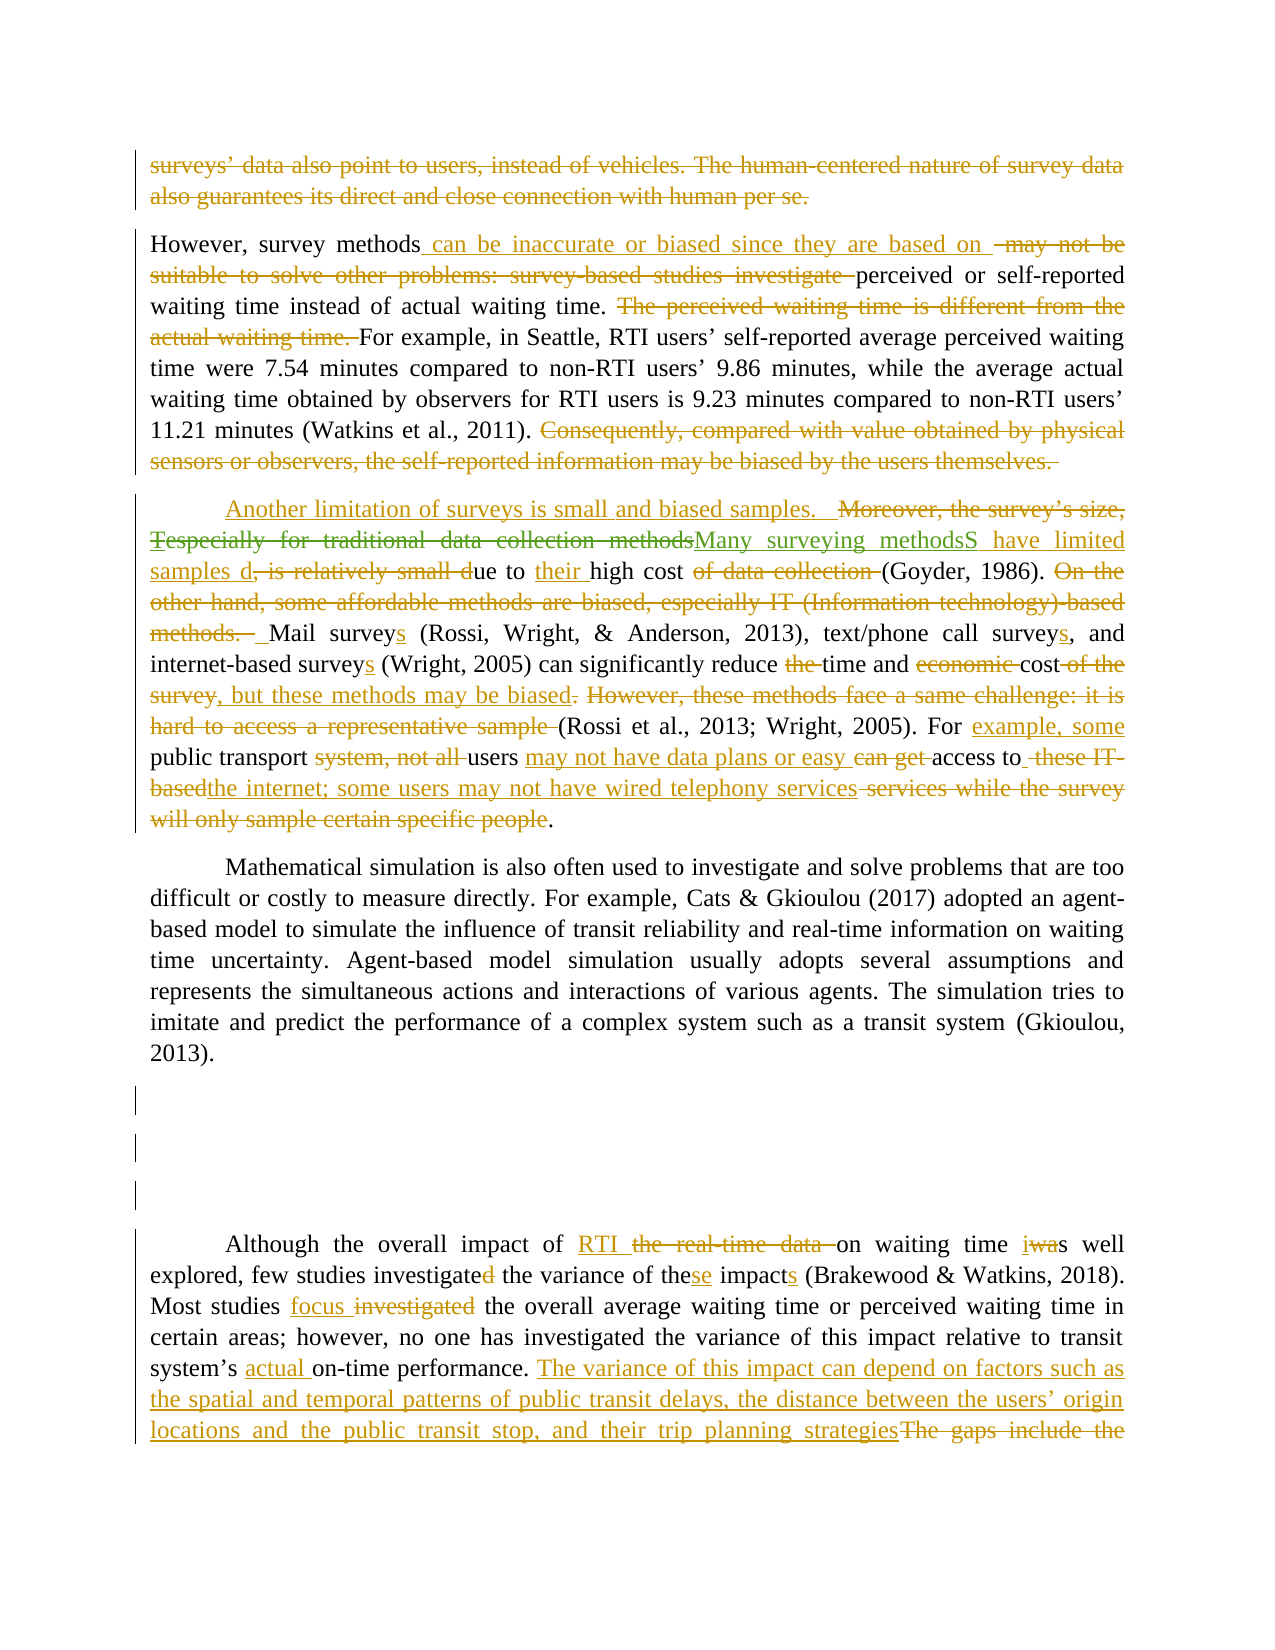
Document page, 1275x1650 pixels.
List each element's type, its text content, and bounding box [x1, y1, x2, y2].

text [150, 1229, 1125, 1444]
text ue to high cost (Goyder, 1986). Mail survey (Rossi, Wright, & Anderson, 2013), text/phone call survey, and internet-based survey (Wright, 2005) can significantly reduce time and cost (Rossi et al., 2013; Wright, 2005). For public transport users access to. [150, 494, 1125, 602]
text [150, 150, 1125, 210]
text ue to high cost (Goyder, 1986). Mail survey (Rossi, Wright, & Anderson, 2013), text/phone call survey, and internet-based survey (Wright, 2005) can significantly reduce time and cost (Rossi et al., 2013; Wright, 2005). For public transport users access to. [150, 604, 1125, 833]
text Mathematical simulation is also often used to investigate and solve problems that are too difficult or costly to measure directly. For example, Cats & Gkioulou (2017) adopted an agent-based model to simulate the influence of transit reliability and real-time information on waiting time uncertainty. Agent-based model simulation usually adopts several assumptions and represents the simultaneous actions and interactions of various agents. The simulation tries to imitate and predict the performance of a complex system such as a transit system (Gkioulou, 2013). [150, 852, 1125, 1067]
text However, survey methodsperceived or self-reported waiting time instead of actual waiting time. For example, in Seattle, RTI users’ self-reported average perceived waiting time were 7.54 minutes compared to non-RTI users’ 9.86 minutes, while the average actual waiting time obtained by observers for RTI users is 9.23 minutes compared to non-RTI users’ 11.21 minutes (Watkins et al., 2011). [150, 229, 1125, 475]
